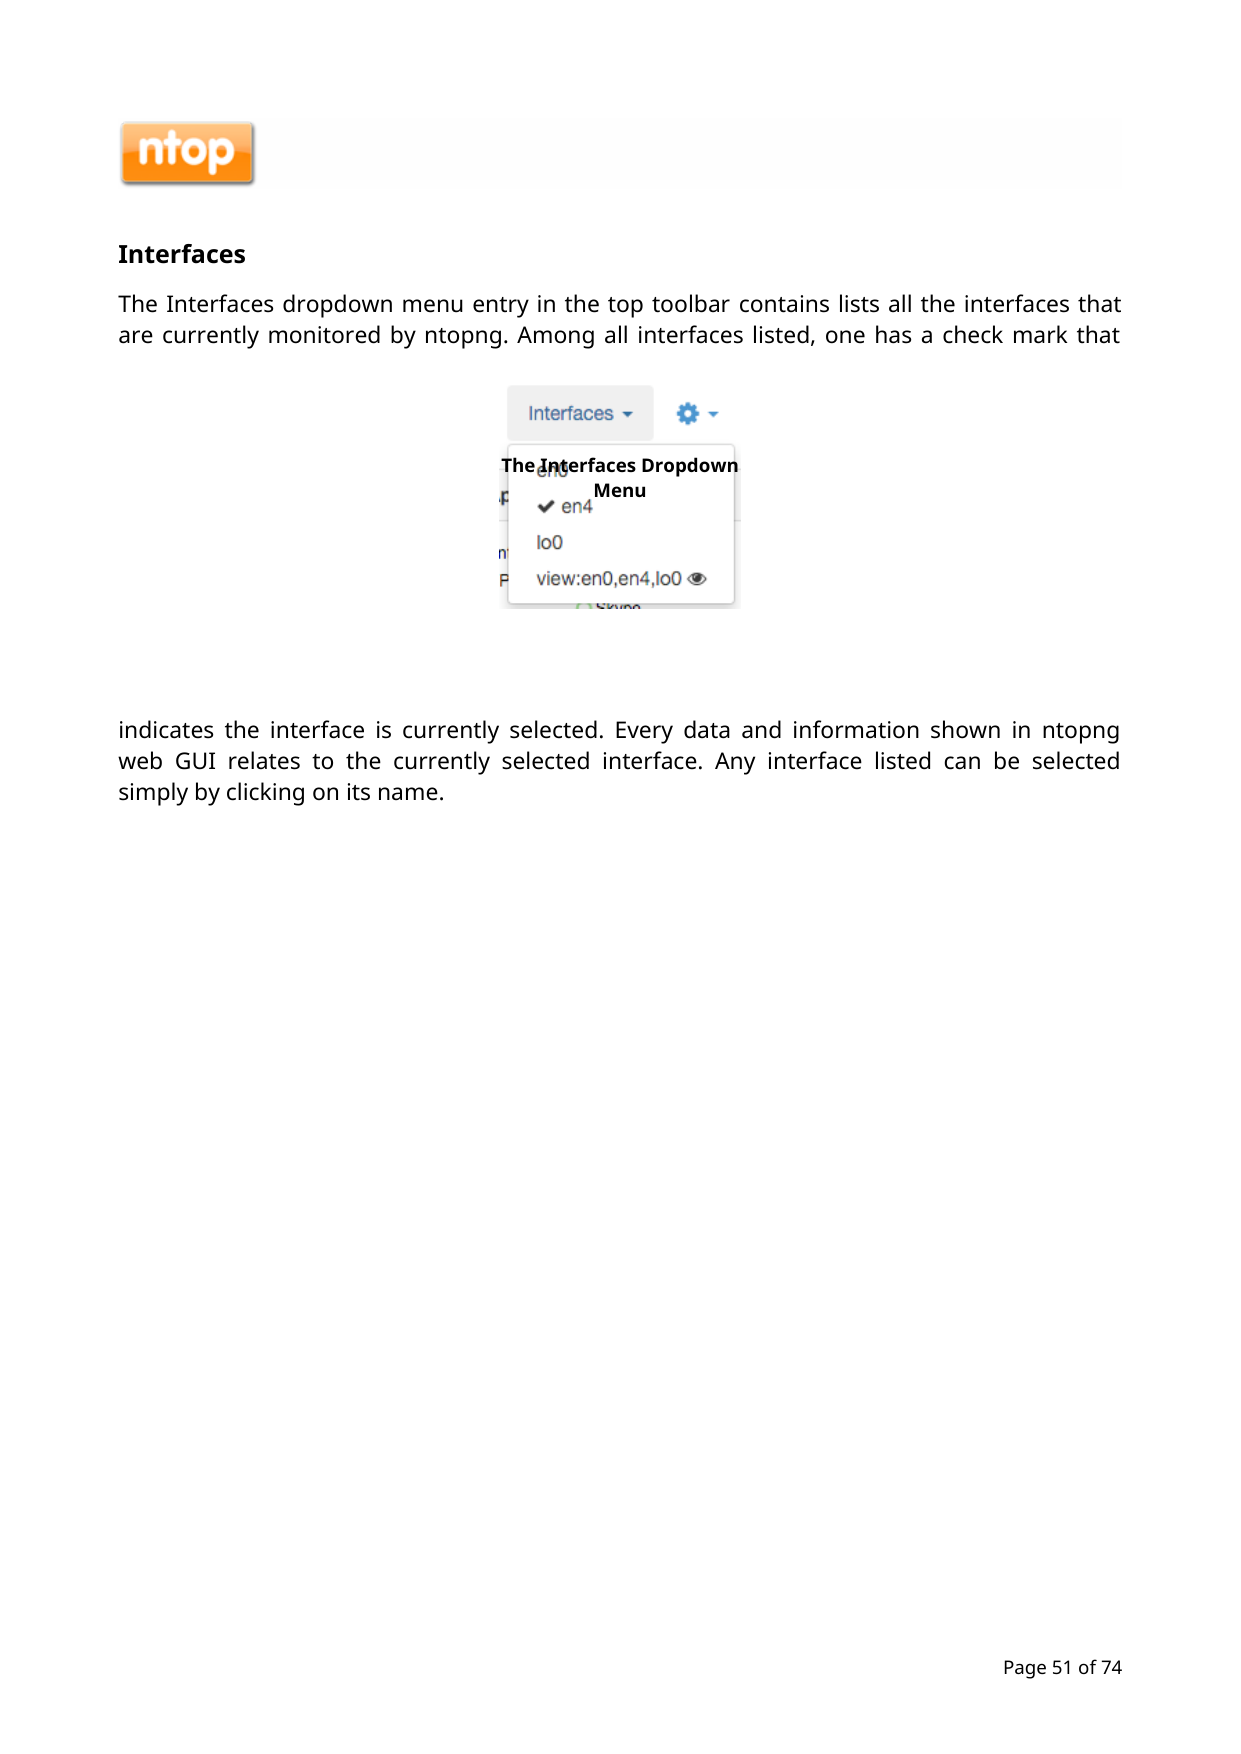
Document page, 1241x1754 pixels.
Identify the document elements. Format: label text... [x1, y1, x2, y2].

picture [118, 118, 259, 189]
subtitle Interfaces [118, 237, 1122, 271]
picture [499, 380, 741, 609]
text The Interfaces dropdown menu entry in the top toolbar contains lists all the interfaces that are currently monitored by ntopng. Among all interfaces listed, one has a check mark that indicates the interface is currently selected. Every data and information shown in ntopng web GUI relates to the currently selected interface. Any interface listed can be selected simply by clicking on its name. [118, 287, 1122, 807]
